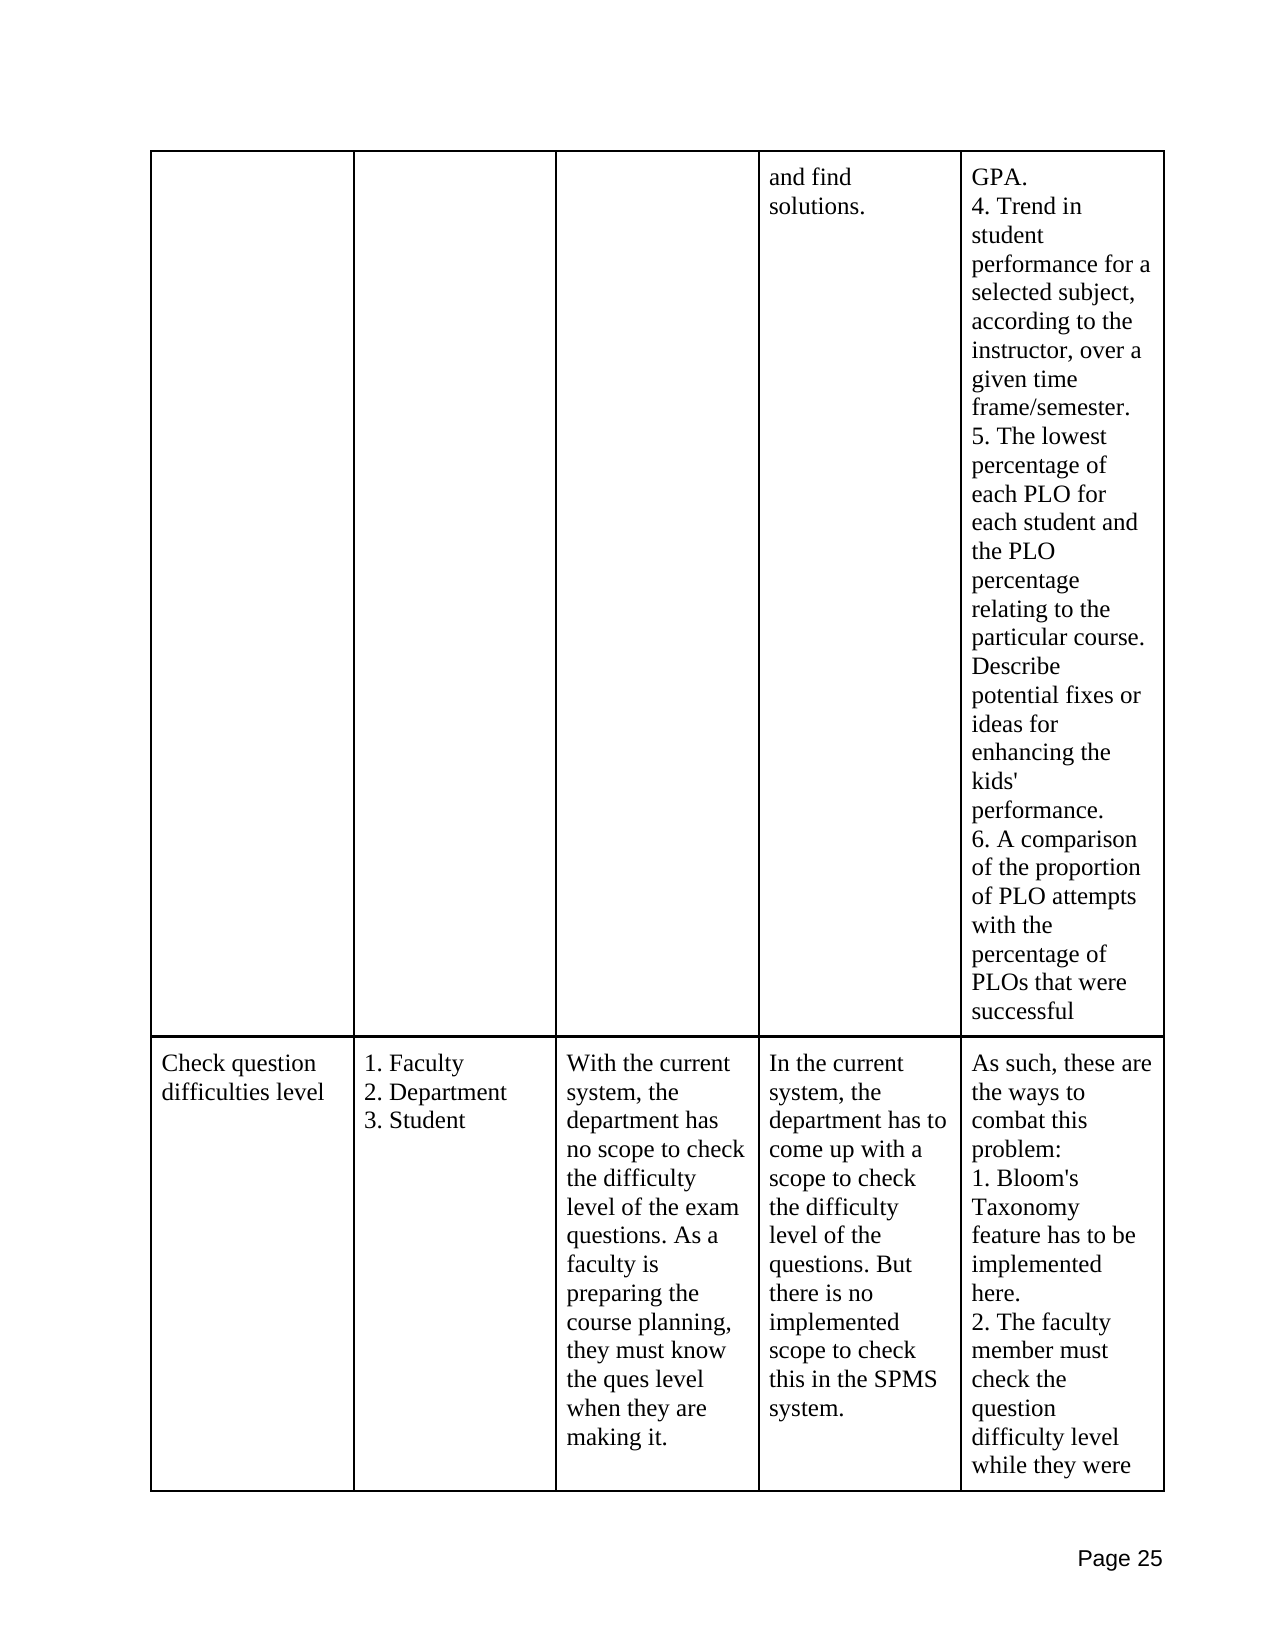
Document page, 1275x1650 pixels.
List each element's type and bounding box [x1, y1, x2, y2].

table_cell [962, 1038, 1163, 1489]
table_cell [152, 1038, 353, 1489]
table_cell [152, 152, 353, 1035]
table_cell [355, 1038, 555, 1489]
table_cell [355, 152, 555, 1035]
table_cell [557, 1038, 758, 1489]
table_cell [962, 152, 1163, 1035]
table_cell [760, 152, 960, 1035]
table_cell [557, 152, 758, 1035]
table_cell [760, 1038, 960, 1489]
